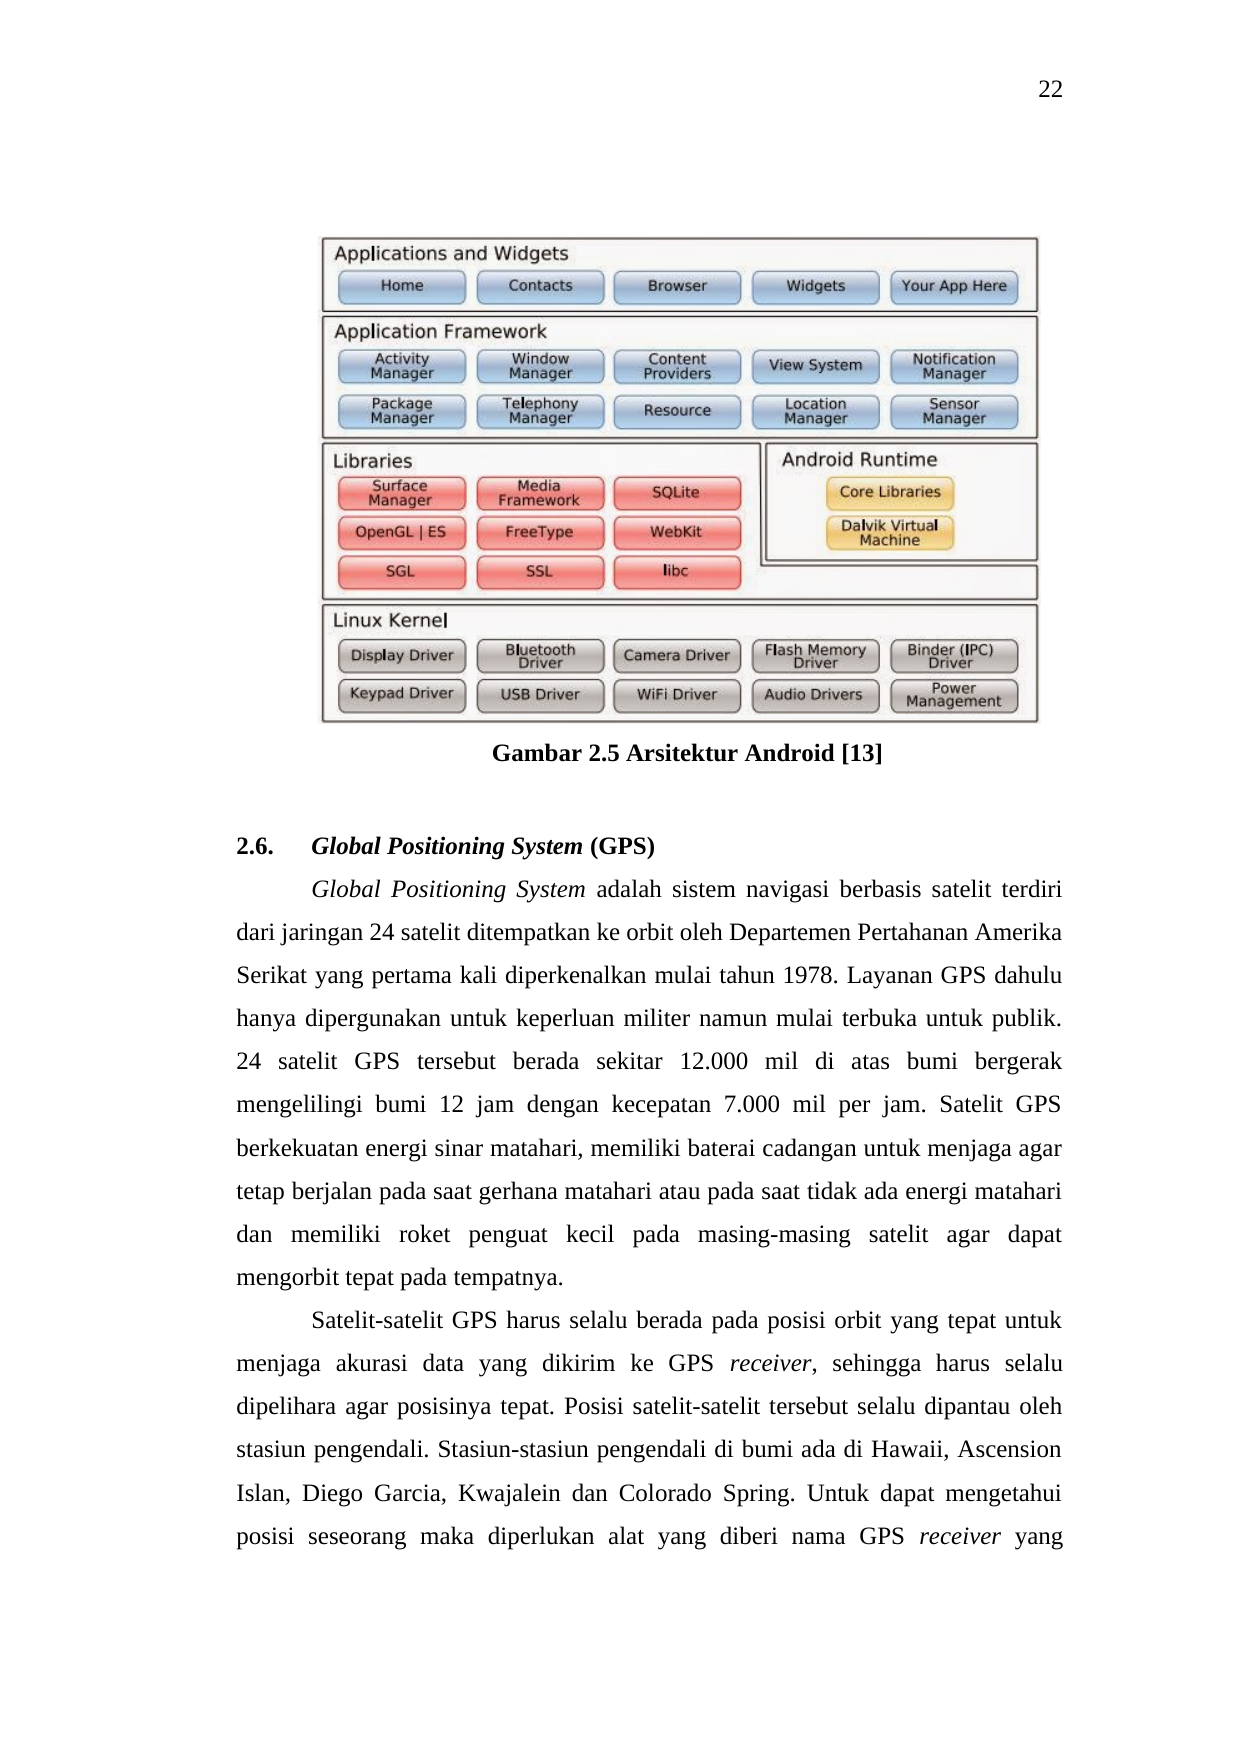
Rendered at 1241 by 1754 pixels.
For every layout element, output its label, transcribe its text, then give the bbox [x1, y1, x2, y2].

text Global Positioning System adalah sistem navigasi berbasis satelit terdiri dari jaringan 24 satelit ditempatkan ke orbit oleh Departemen Pertahanan Amerika Serikat yang pertama kali diperkenalkan mulai tahun 1978. Layanan GPS dahulu hanya dipergunakan untuk keperluan militer namun mulai terbuka untuk publik. 24 satelit GPS tersebut berada sekitar 12.000 mil di atas bumi bergerak mengelilingi bumi 12 jam dengan kecepatan 7.000 mil per jam. Satelit GPS berkekuatan energi sinar matahari, memiliki baterai cadangan untuk menjaga agar tetap berjalan pada saat gerhana matahari atau pada saat tidak ada energi matahari dan memiliki roket penguat kecil pada masing-masing satelit agar dapat mengorbit tepat pada tempatnya. [236, 874, 1063, 1291]
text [236, 1305, 1063, 1549]
picture [317, 236, 1041, 724]
subtitle Global Positioning System (GPS) [236, 831, 1063, 859]
text Gambar 2.4 Arsitektur Android [236, 738, 1063, 767]
